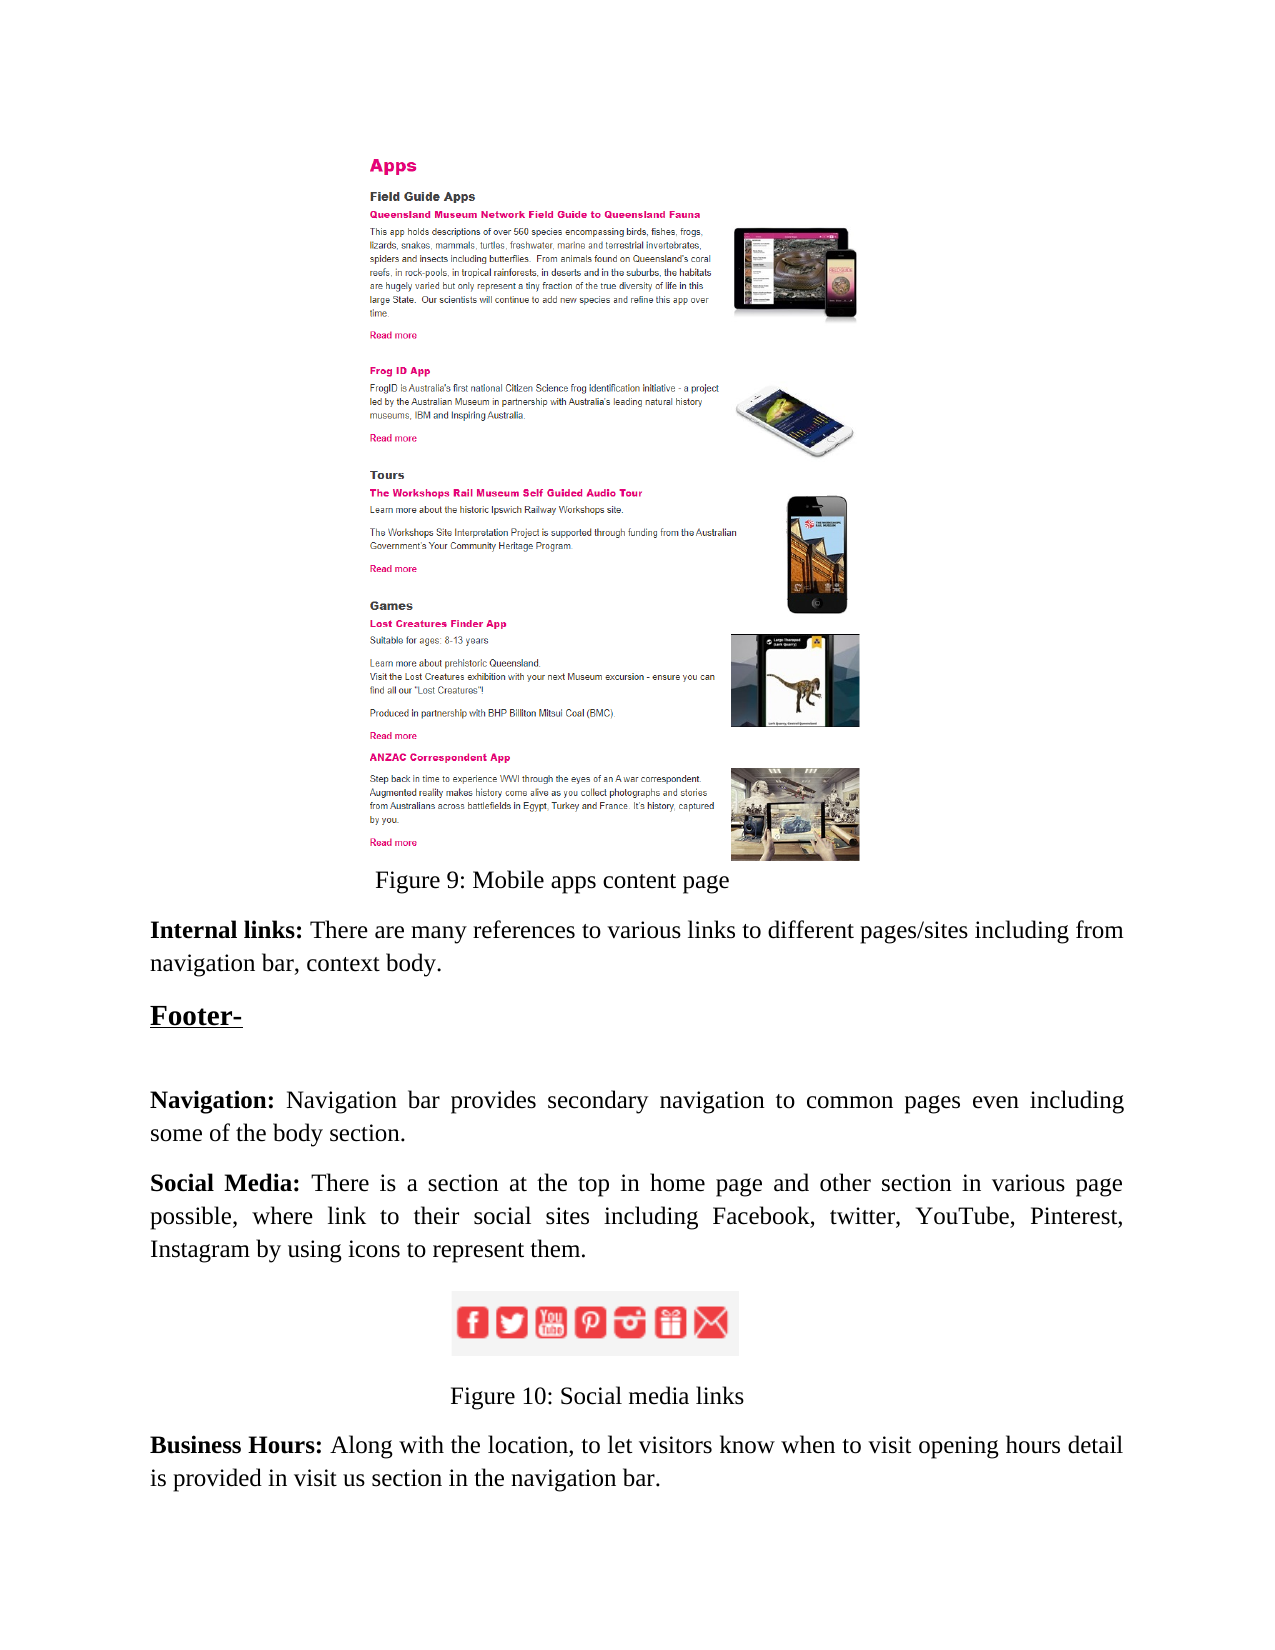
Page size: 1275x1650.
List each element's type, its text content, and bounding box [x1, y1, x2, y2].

text Navigation: Navigation bar provides secondary navigation to common pages even including some of the body section. [150, 1085, 1125, 1147]
text Internal links: There are many references to various links to different pages/sites including from navigation bar, context body. [150, 915, 1125, 977]
picture [451, 1291, 739, 1356]
subtitle Footer- [150, 998, 1125, 1031]
picture [350, 150, 880, 861]
text Business Hours: Along with the location, to let visitors know when to visit opening hours detail is provided in visit us section in the navigation bar. [150, 1431, 1125, 1492]
text Figure 10: Social media links [150, 1283, 1125, 1409]
text Social Media: There is a section at the top in home page and other section in various page possible, where link to their social sites including Facebook, twitter, YouTube, Pinterest, Instagram by using icons to represent them. [150, 1168, 1125, 1262]
